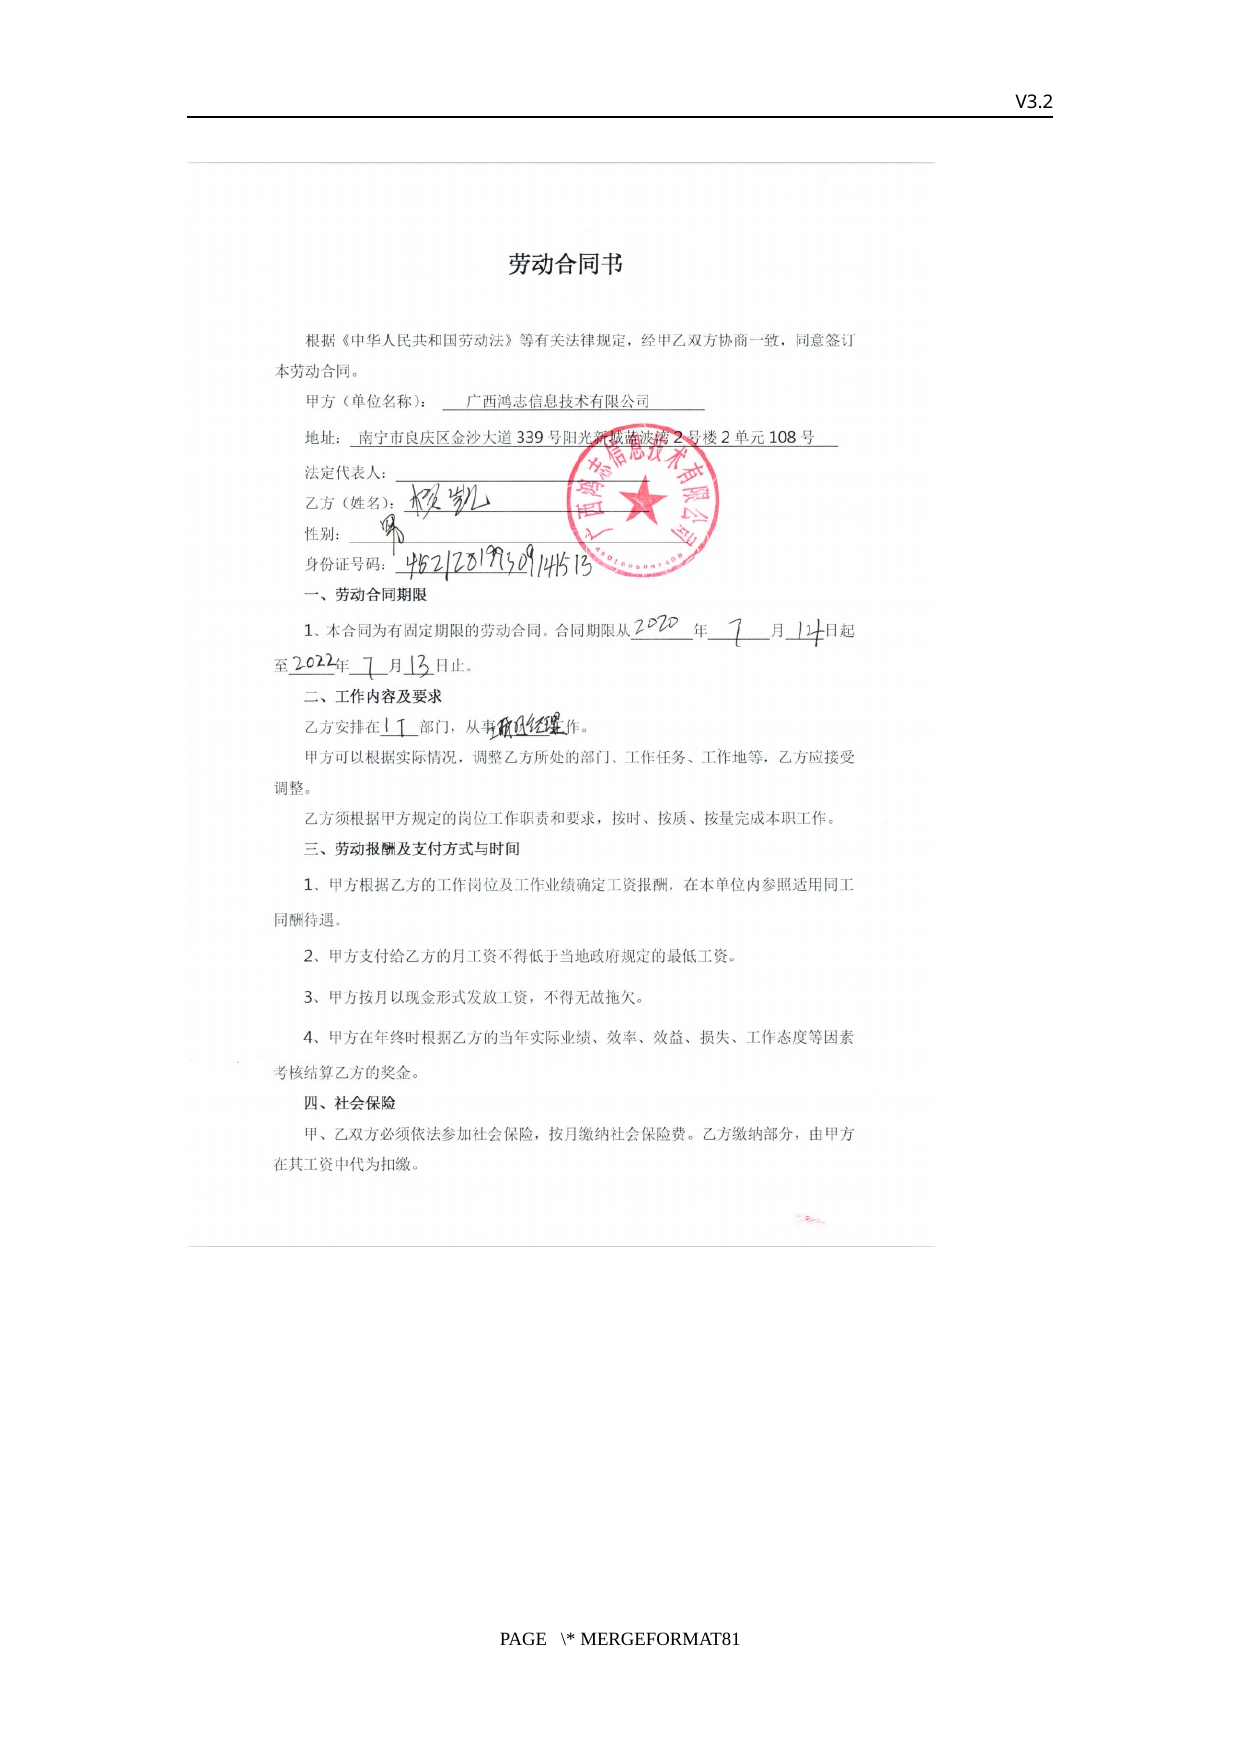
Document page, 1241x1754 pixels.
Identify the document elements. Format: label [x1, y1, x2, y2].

picture [187, 162, 936, 1247]
